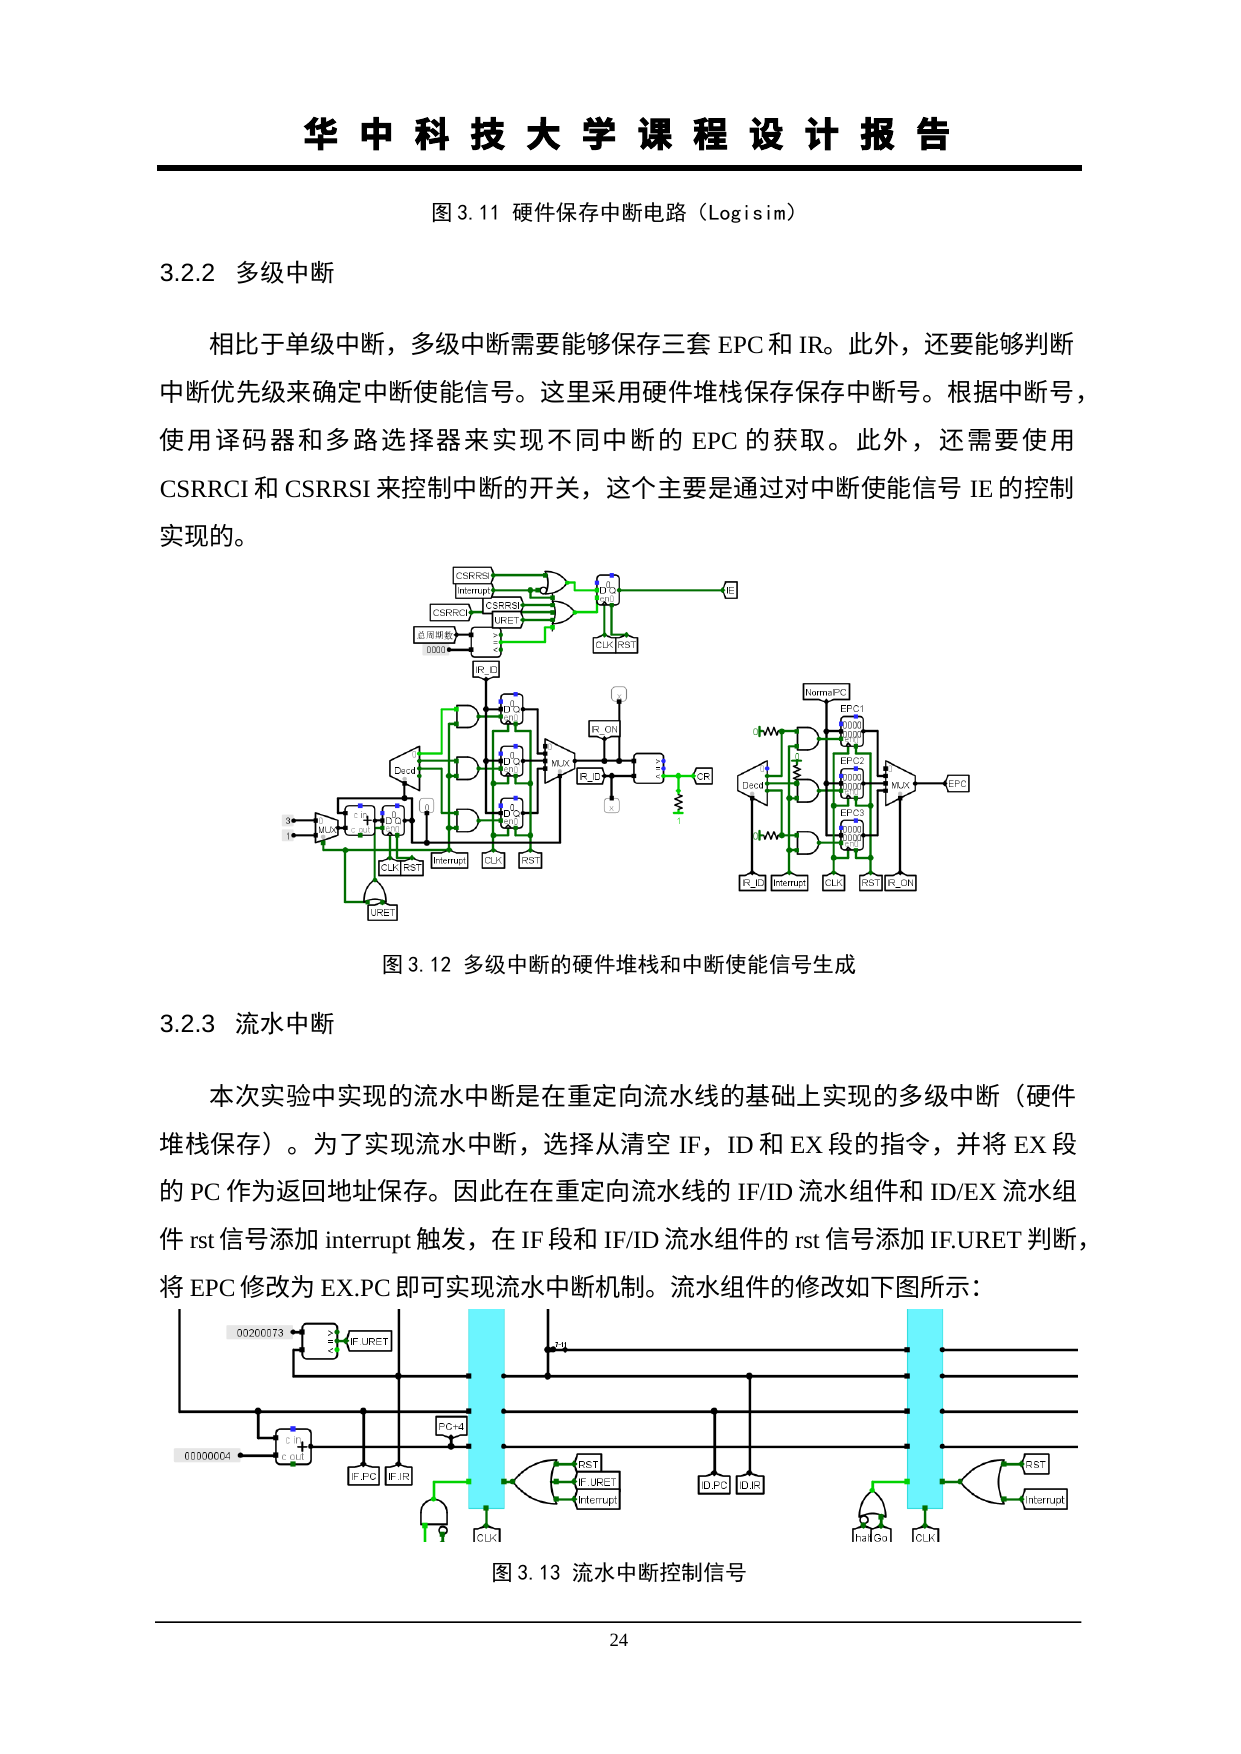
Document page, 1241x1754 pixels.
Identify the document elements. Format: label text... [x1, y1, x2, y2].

subtitle 多级中断 [159, 247, 1078, 295]
text 图3.11 硬件保存中断电路（Logisim） [159, 198, 1078, 223]
picture [159, 1309, 1078, 1542]
text 图3.13 流水中断控制信号 [159, 1558, 1078, 1583]
text 本次实验中实现的流水中断是在重定向流水线的基础上实现的多级中断（硬件堆栈保存）。为了实现流水中断，选择从清空IF，ID和EX段的指令，并将EX段的PC作为返回地址保存。因此在在重定向流水线的IF/ID流水组件和ID/EX流水组件rst信号添加interrupt触发，在IF段和IF/ID流水组件的rst信号添加IF.URET判断，将EPC修改为EX.PC即可实现流水中断机制。流水组件的修改如下图所示： [159, 1071, 1078, 1309]
picture [263, 558, 972, 930]
text 相比于单级中断，多级中断需要能够保存三套EPC和IR。此外，还要能够判断中断优先级来确定中断使能信号。这里采用硬件堆栈保存保存中断号。根据中断号，使用译码器和多路选择器来实现不同中断的EPC的获取。此外，还需要使用CSRRCI和CSRRSI来控制中断的开关，这个主要是通过对中断使能信号IE的控制实现的。 [159, 319, 1075, 558]
text 图3.12 多级中断的硬件堆栈和中断使能信号生成 [159, 950, 1078, 975]
subtitle 流水中断 [159, 999, 1078, 1047]
